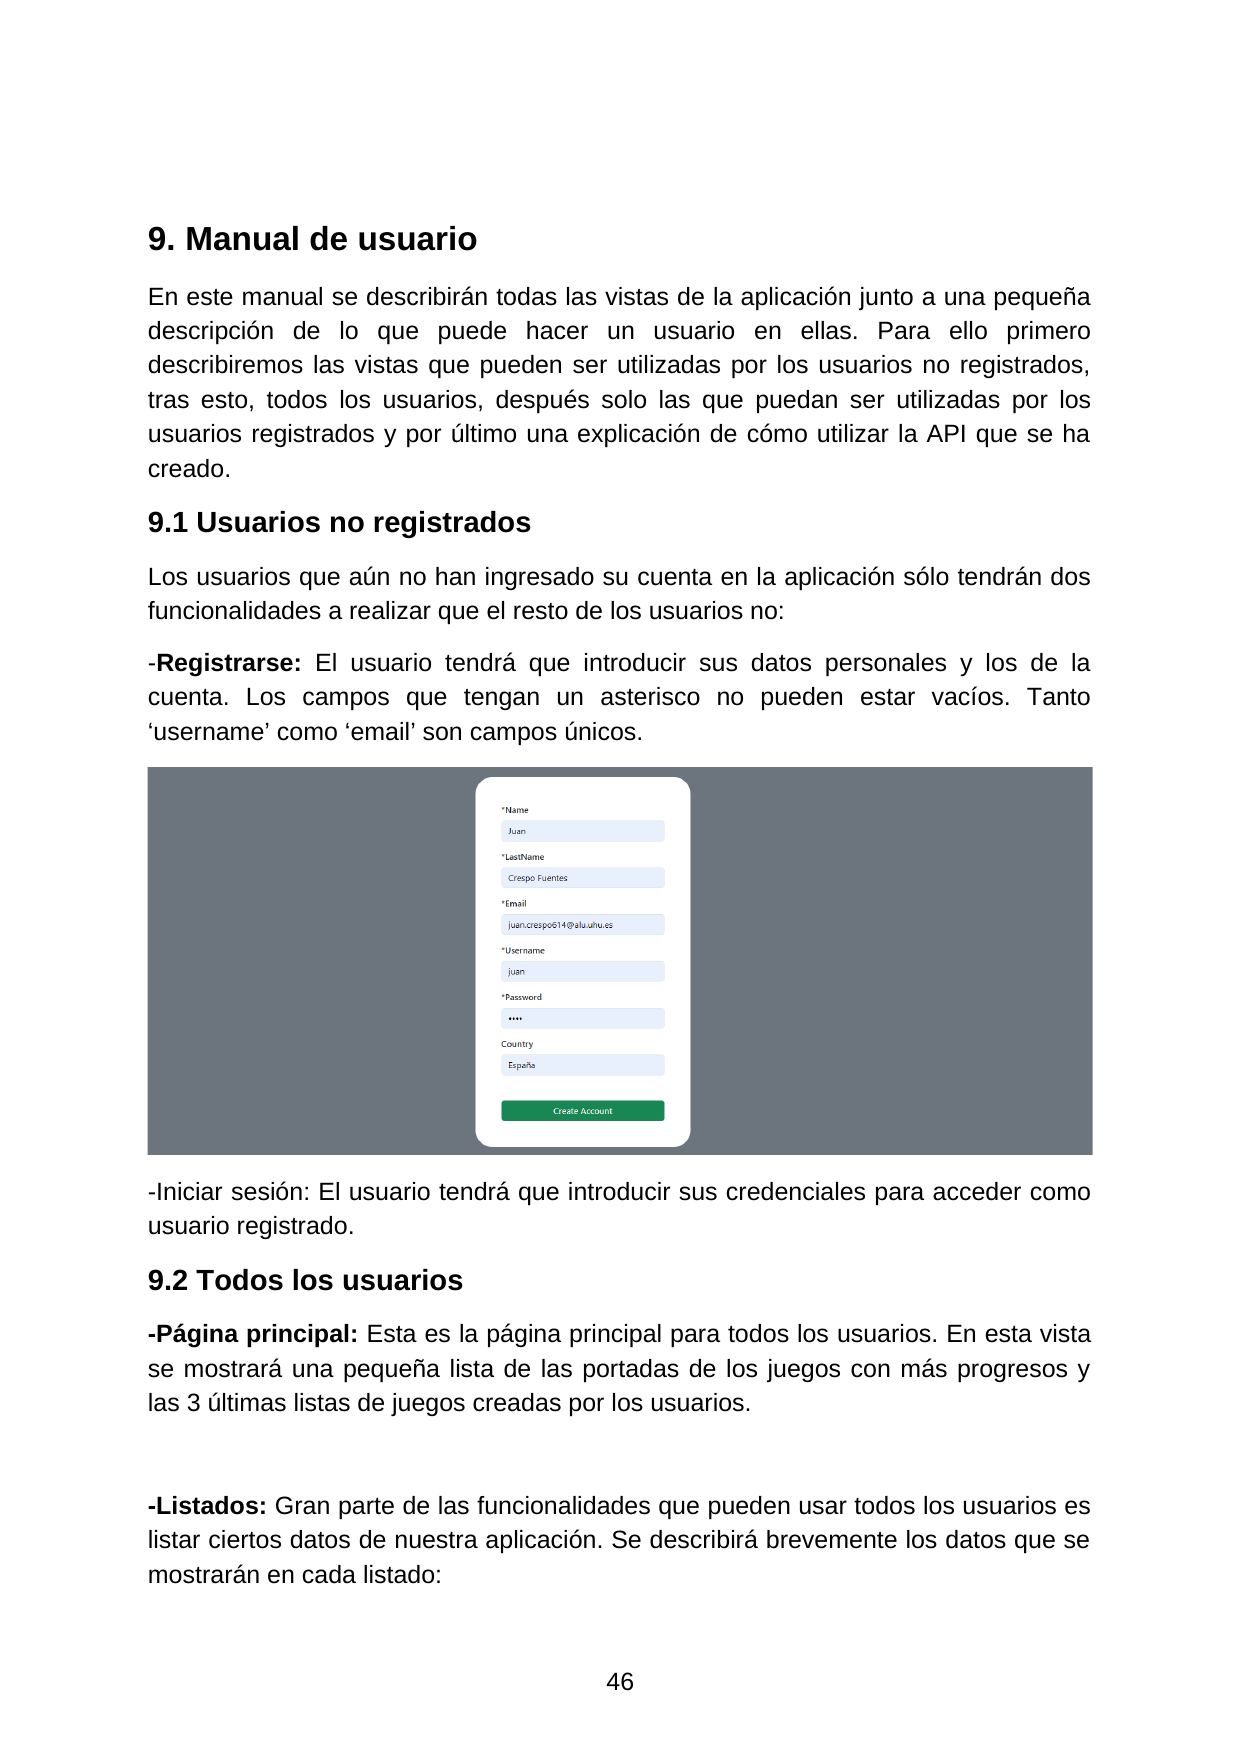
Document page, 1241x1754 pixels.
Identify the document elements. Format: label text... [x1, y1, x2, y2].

text -Página principal: Esta es la página principal para todos los usuarios. En esta vista se mostrará una pequeña lista de las portadas de los juegos con más progresos y las 3 últimas listas de juegos creadas por los usuarios. [148, 1319, 1092, 1417]
text -Registrarse: El usuario tendrá que introducir sus datos personales y los de la cuenta. Los campos que tengan un asterisco no pueden estar vacíos. Tanto ‘username’ como ‘email’ son campos únicos. [148, 647, 1092, 745]
text -Listados: Gran parte de las funcionalidades que pueden usar todos los usuarios es listar ciertos datos de nuestra aplicación. Se describirá brevemente los datos que se mostrarán en cada listado: [148, 1491, 1092, 1588]
text En este manual se describirán todas las vistas de la aplicación junto a una pequeña descripción de lo que puede hacer un usuario en ellas. Para ello primero describiremos las vistas que pueden ser utilizadas por los usuarios no registrados, tras esto, todos los usuarios, después solo las que puedan ser utilizadas por los usuarios registrados y por último una explicación de cómo utilizar la API que se ha creado. [148, 281, 1092, 483]
picture [147, 767, 1093, 1155]
subtitle Manual de usuario [148, 219, 1092, 257]
subtitle 9.1 Usuarios no registrados [148, 505, 1092, 538]
subtitle 9.2 Todos los usuarios [148, 1262, 1092, 1296]
text Los usuarios que aún no han ingresado su cuenta en la aplicación sólo tendrán dos funcionalidades a realizar que el resto de los usuarios no: [148, 562, 1092, 625]
text -Iniciar sesión: El usuario tendrá que introducir sus credenciales para acceder como usuario registrado. [148, 1177, 1092, 1240]
